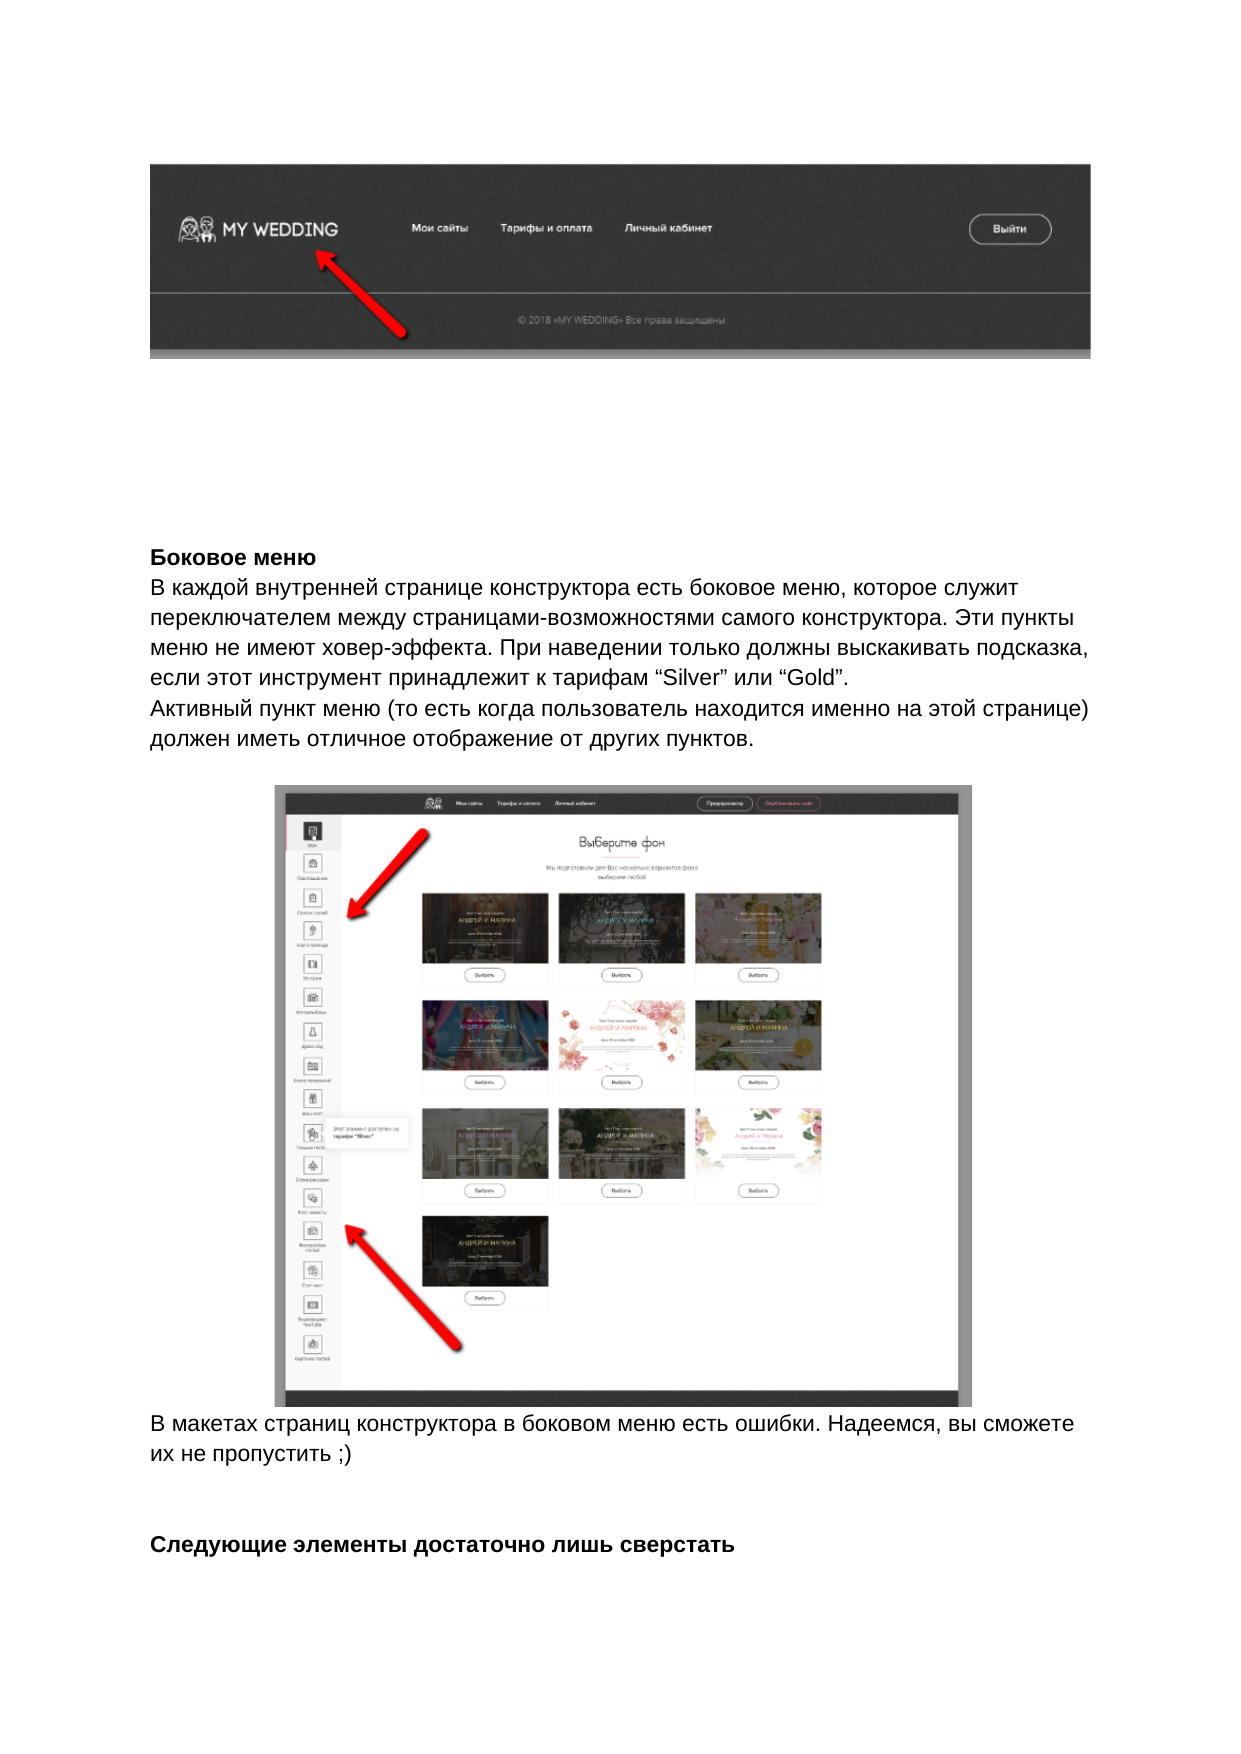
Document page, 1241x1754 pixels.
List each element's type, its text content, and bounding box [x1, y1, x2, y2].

picture [150, 150, 1091, 359]
text Активный пункт меню (то есть когда пользователь находится именно на этой странице) должен иметь отличное отображение от других пунктов. [150, 694, 1090, 751]
text Следующие элементы достаточно лишь сверстать [150, 1531, 1090, 1557]
picture [274, 785, 973, 1407]
text В макетах страниц конструктора в боковом меню есть ошибки. Надеемся, вы сможете их не пропустить ;) [150, 1410, 1090, 1467]
text Боковое меню [150, 543, 1090, 570]
text В каждой внутренней странице конструктора есть боковое меню, которое служит переключателем между страницами-возможностями самого конструктора. Эти пункты меню не имеют ховер-эффекта. При наведении только должны выскакивать подсказка, если этот инструмент принадлежит к тарифам “Silver” или “Gold”. [150, 574, 1090, 691]
